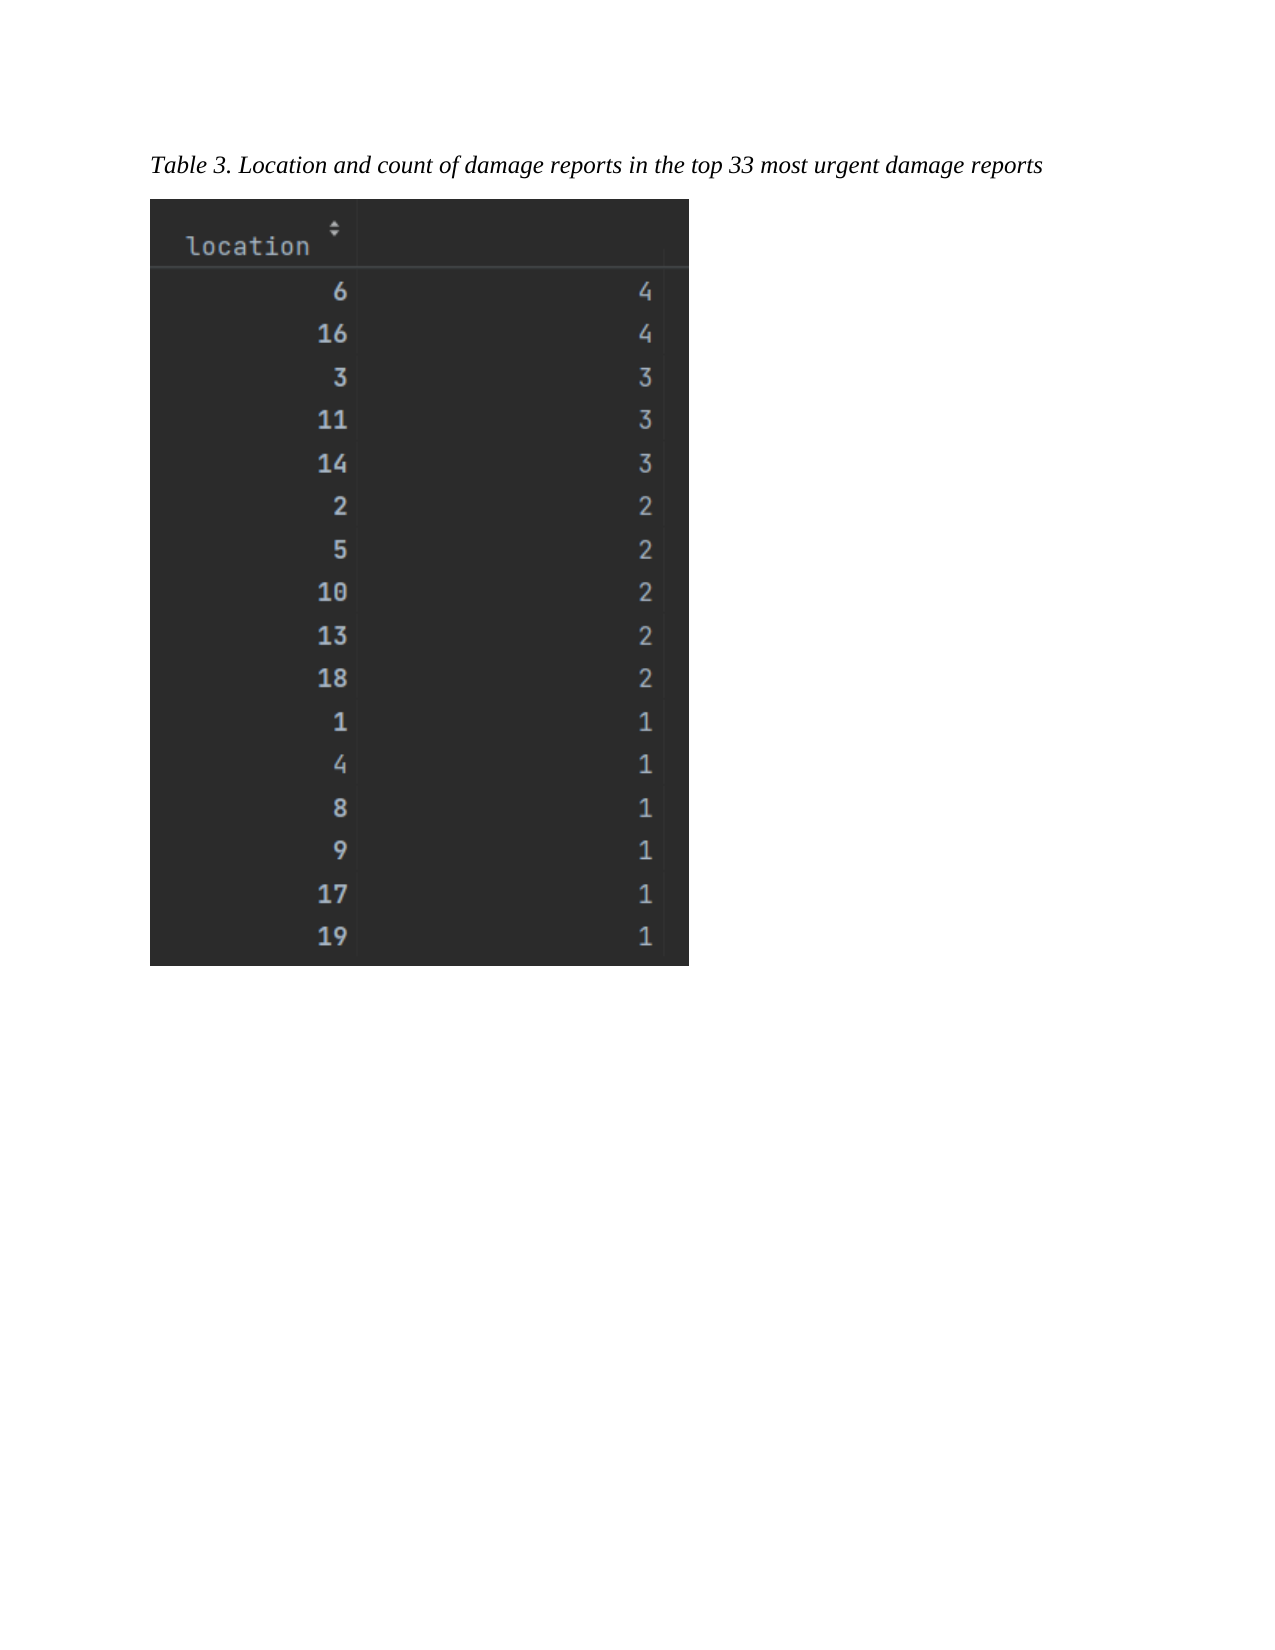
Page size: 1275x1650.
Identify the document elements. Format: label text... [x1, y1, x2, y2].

text Table 3. Location and count of damage reports in the top 33 most urgent damage reports [150, 150, 1125, 179]
picture [150, 199, 689, 966]
